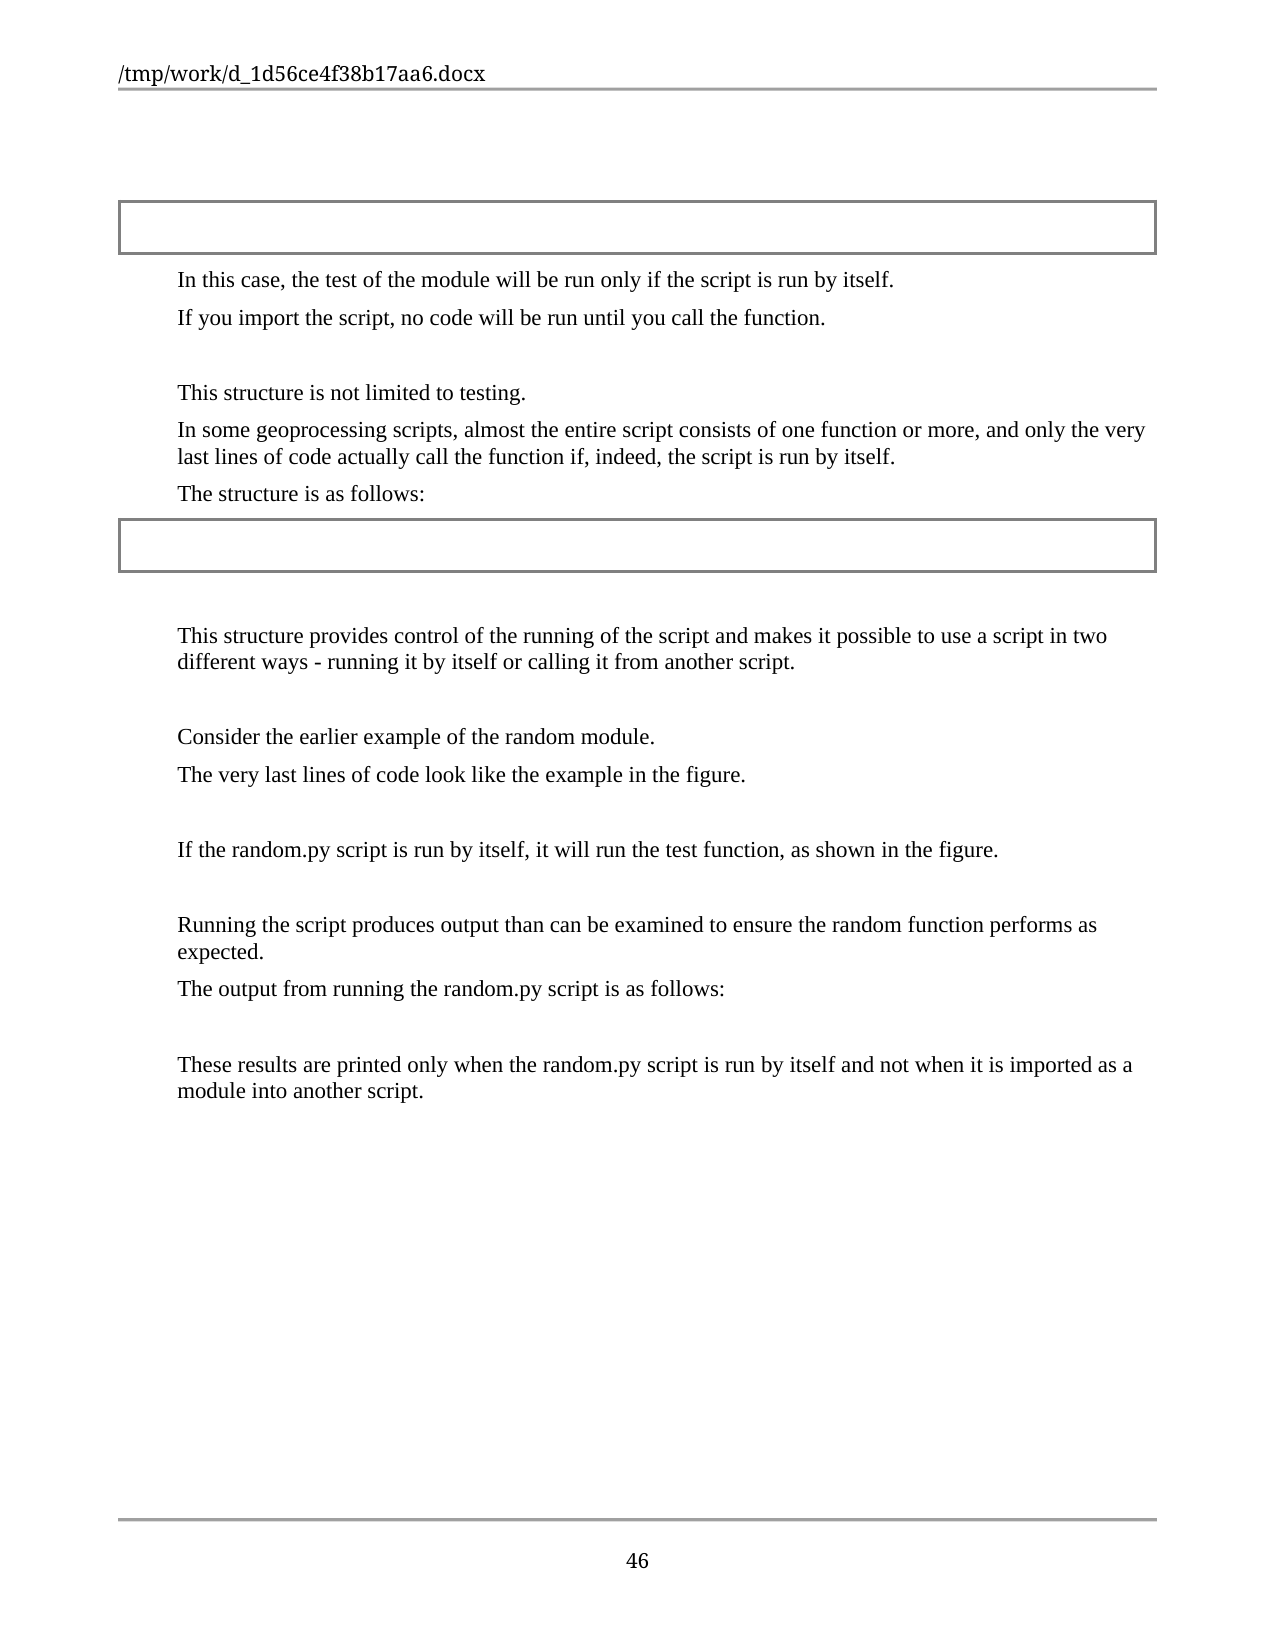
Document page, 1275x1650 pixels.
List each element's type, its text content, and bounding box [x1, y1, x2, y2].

text The very last lines of code look like the example in the figure. [177, 761, 1157, 787]
text In this case, the test of the module will be run only if the script is run by itself. [177, 266, 1157, 292]
text If the random.py script is run by itself, it will run the test function, as shown in the figure. [177, 836, 1157, 863]
text Consider the earlier example of the random module. [177, 723, 1157, 750]
table_header [121, 203, 1154, 252]
text If you import the script, no code will be run until you call the function. [177, 303, 1157, 330]
text These results are printed only when the random.py script is run by itself and not when it is imported as a module into another script. [177, 1051, 1157, 1103]
text This structure is not limited to testing. [177, 379, 1157, 405]
text The structure is as follows: [177, 480, 1157, 507]
text This structure provides control of the running of the script and makes it possible to use a script in two different ways - running it by itself or calling it from another script. [177, 622, 1157, 674]
text Running the script produces output than can be examined to ensure the random function performs as expected. [177, 911, 1157, 964]
text The output from running the random.py script is as follows: [177, 975, 1157, 1002]
text In some geoprocessing scripts, almost the entire script consists of one function or more, and only the very last lines of code actually call the function if, indeed, the script is run by itself. [177, 416, 1157, 469]
table_header [121, 521, 1154, 570]
